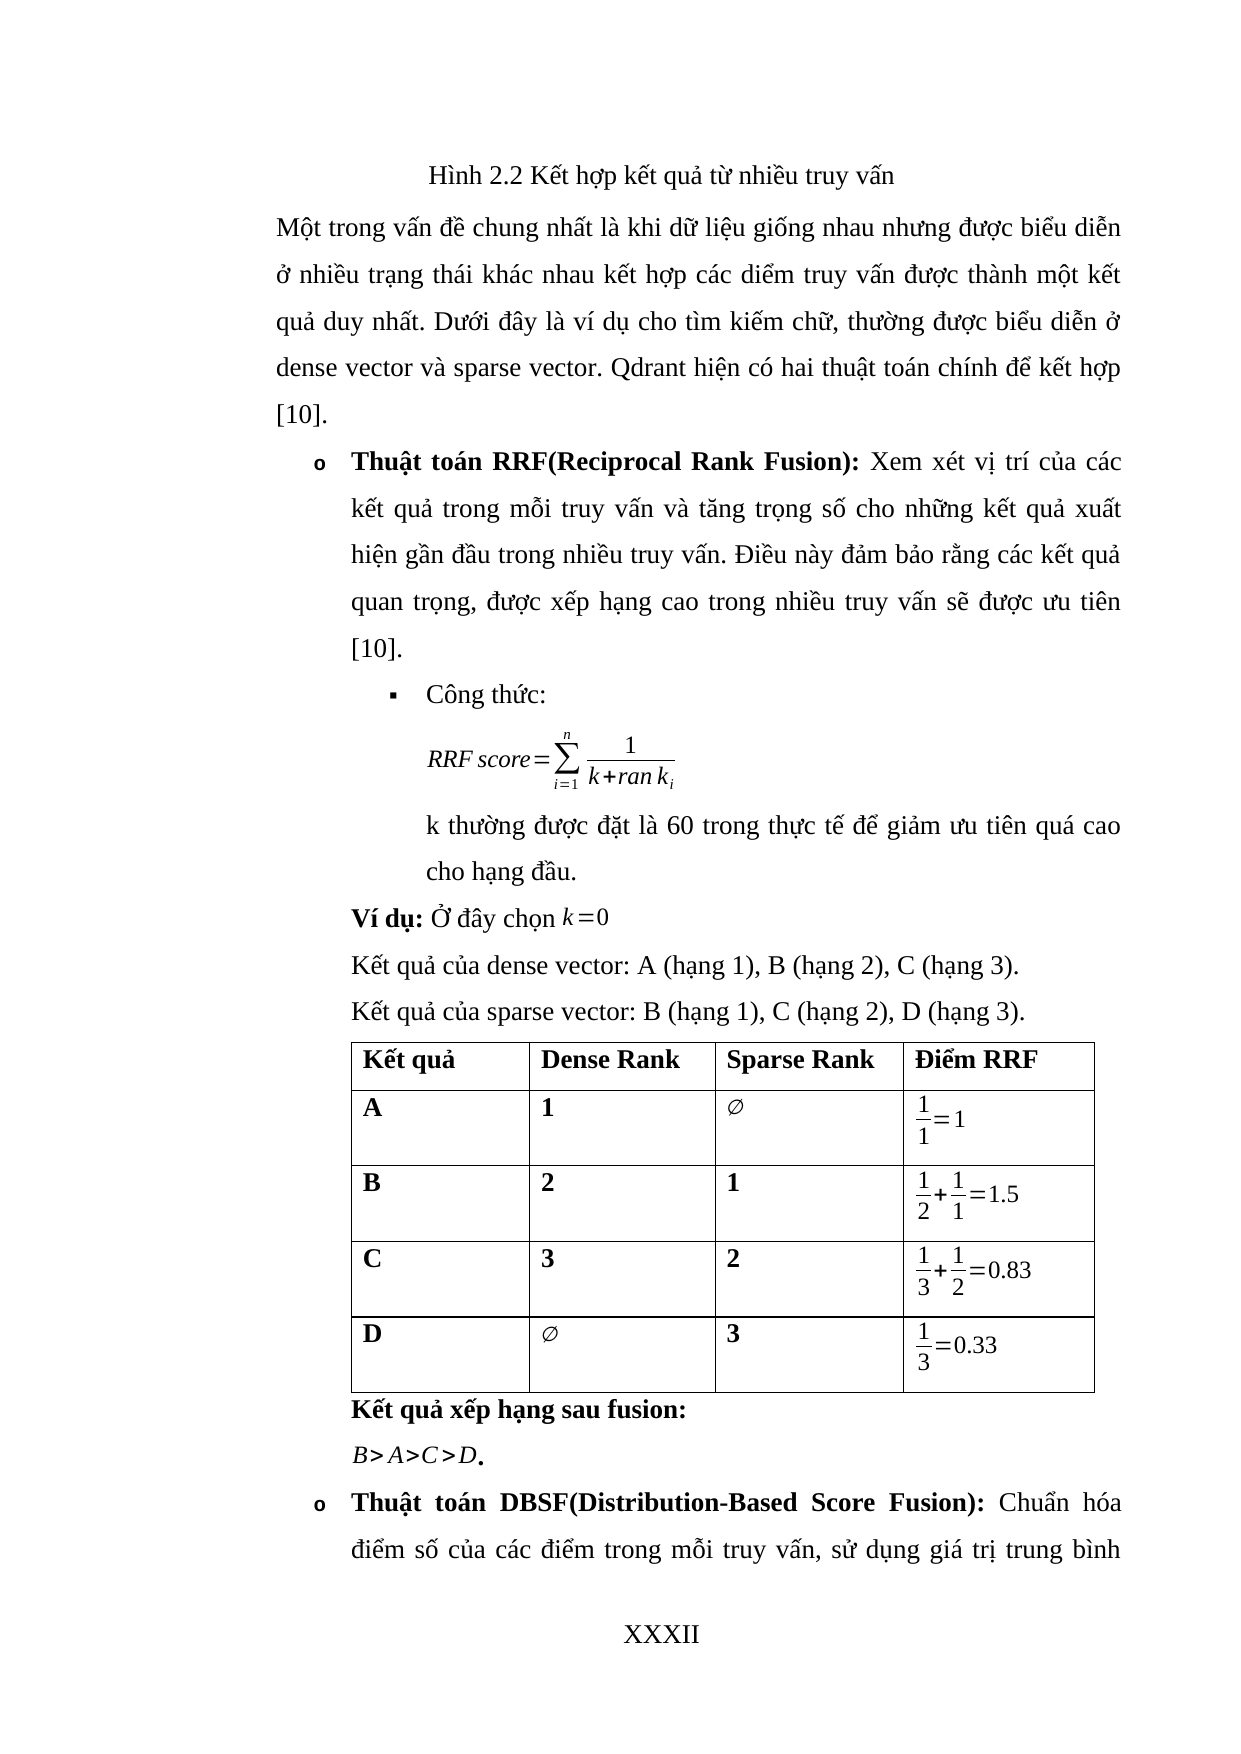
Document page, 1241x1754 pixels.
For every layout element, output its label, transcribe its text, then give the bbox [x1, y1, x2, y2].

table_cell B [352, 1166, 529, 1241]
table_cell [904, 1242, 1094, 1316]
list Ví dụ: Ở đây chọn [351, 902, 1122, 933]
table_cell [716, 1091, 903, 1165]
table_cell C [352, 1242, 529, 1316]
list . [351, 1440, 1122, 1471]
table_cell [904, 1166, 1094, 1241]
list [313, 1486, 1122, 1564]
table_cell A [352, 1091, 529, 1165]
table_header Dense Rank [530, 1043, 715, 1090]
text Một trong vấn đề chung nhất là khi dữ liệu giống nhau nhưng được biểu diễn ở nhiều trạng thái khác nhau kết hợp các diểm truy vấn được thành một kết quả duy nhất. Dưới đây là ví dụ cho tìm kiếm chữ, thường được biểu diễn ở dense vector và sparse vector. Qdrant hiện có hai thuật toán chính để kết hợp . [276, 211, 1122, 429]
list Kết quả của dense vector: A (hạng 1), B (hạng 2), C (hạng 3). [351, 949, 1122, 980]
table_cell [904, 1318, 1094, 1392]
table_cell 1 [716, 1166, 903, 1241]
table_cell 2 [716, 1242, 903, 1316]
table_header Điểm RRF [904, 1043, 1094, 1090]
table_cell [530, 1318, 715, 1392]
table_header Kết quả [352, 1043, 529, 1090]
table_cell 3 [716, 1318, 903, 1392]
list Kết quả xếp hạng sau fusion: [351, 1393, 1122, 1424]
table_cell 2 [530, 1166, 715, 1241]
list Kết quả của sparse vector: B (hạng 1), C (hạng 2), D (hạng 3). [351, 996, 1122, 1027]
list Công thức: [388, 678, 1122, 710]
list Thuật toán RRF(Reciprocal Rank Fusion): Xem xét vị trí của các kết quả trong mỗi truy vấn và tăng trọng số cho những kết quả xuất hiện gần đầu trong nhiều truy vấn. Điều này đảm bảo rằng các kết quả quan trọng, được xếp hạng cao trong nhiều truy vấn sẽ được ưu tiên . [313, 445, 1122, 663]
list k thường được đặt là 60 trong thực tế để giảm ưu tiên quá cao cho hạng đầu. [426, 809, 1122, 887]
table_cell [904, 1091, 1094, 1165]
table_header Sparse Rank [716, 1043, 903, 1090]
table_cell 3 [530, 1242, 715, 1316]
table_cell 1 [530, 1091, 715, 1165]
table_cell D [352, 1318, 529, 1392]
